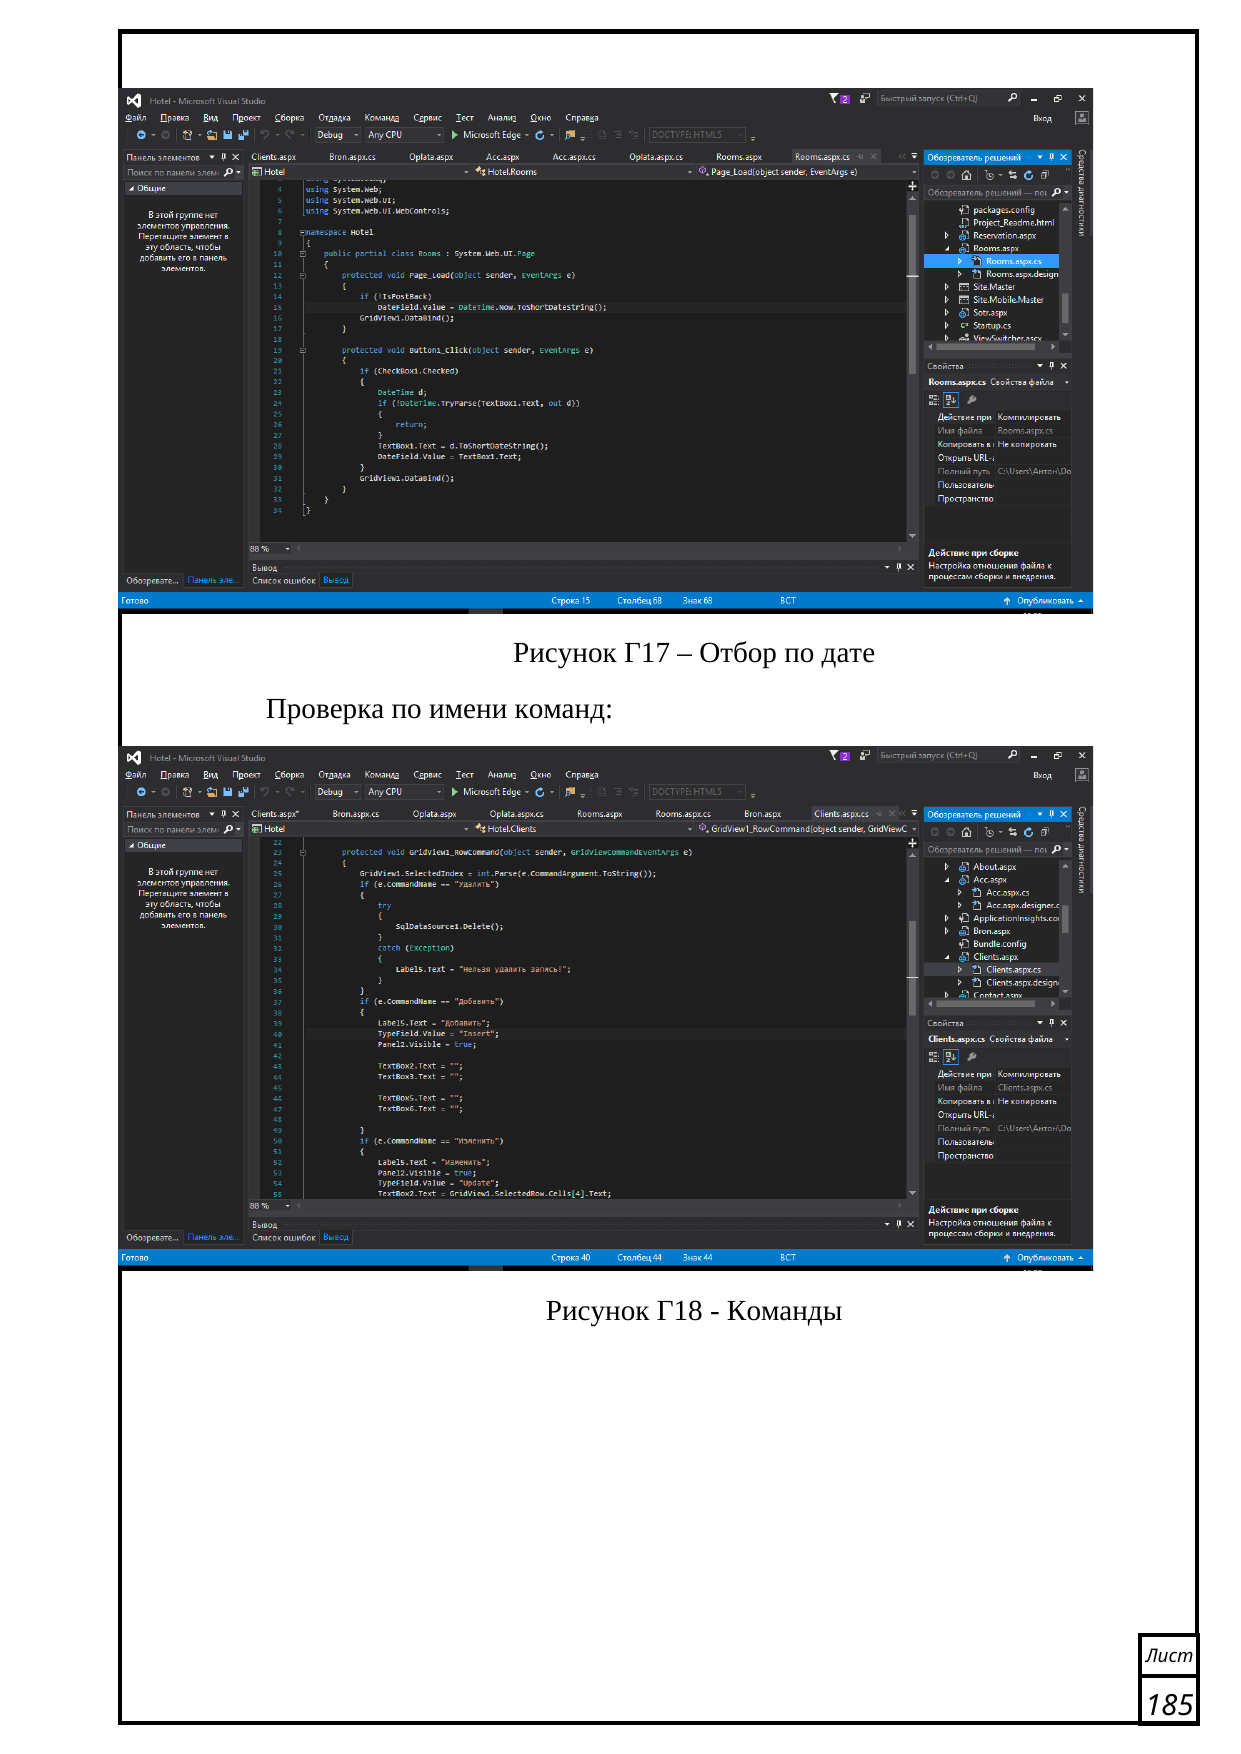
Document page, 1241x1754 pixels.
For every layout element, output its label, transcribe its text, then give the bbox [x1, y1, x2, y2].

text Рисунок Г18 - Команды [118, 1293, 1196, 1326]
picture [118, 746, 1094, 1271]
text Рисунок Г17 – Отбор по дате [118, 635, 1196, 669]
text Проверка по имени команд: [118, 691, 1196, 724]
picture [118, 88, 1094, 614]
